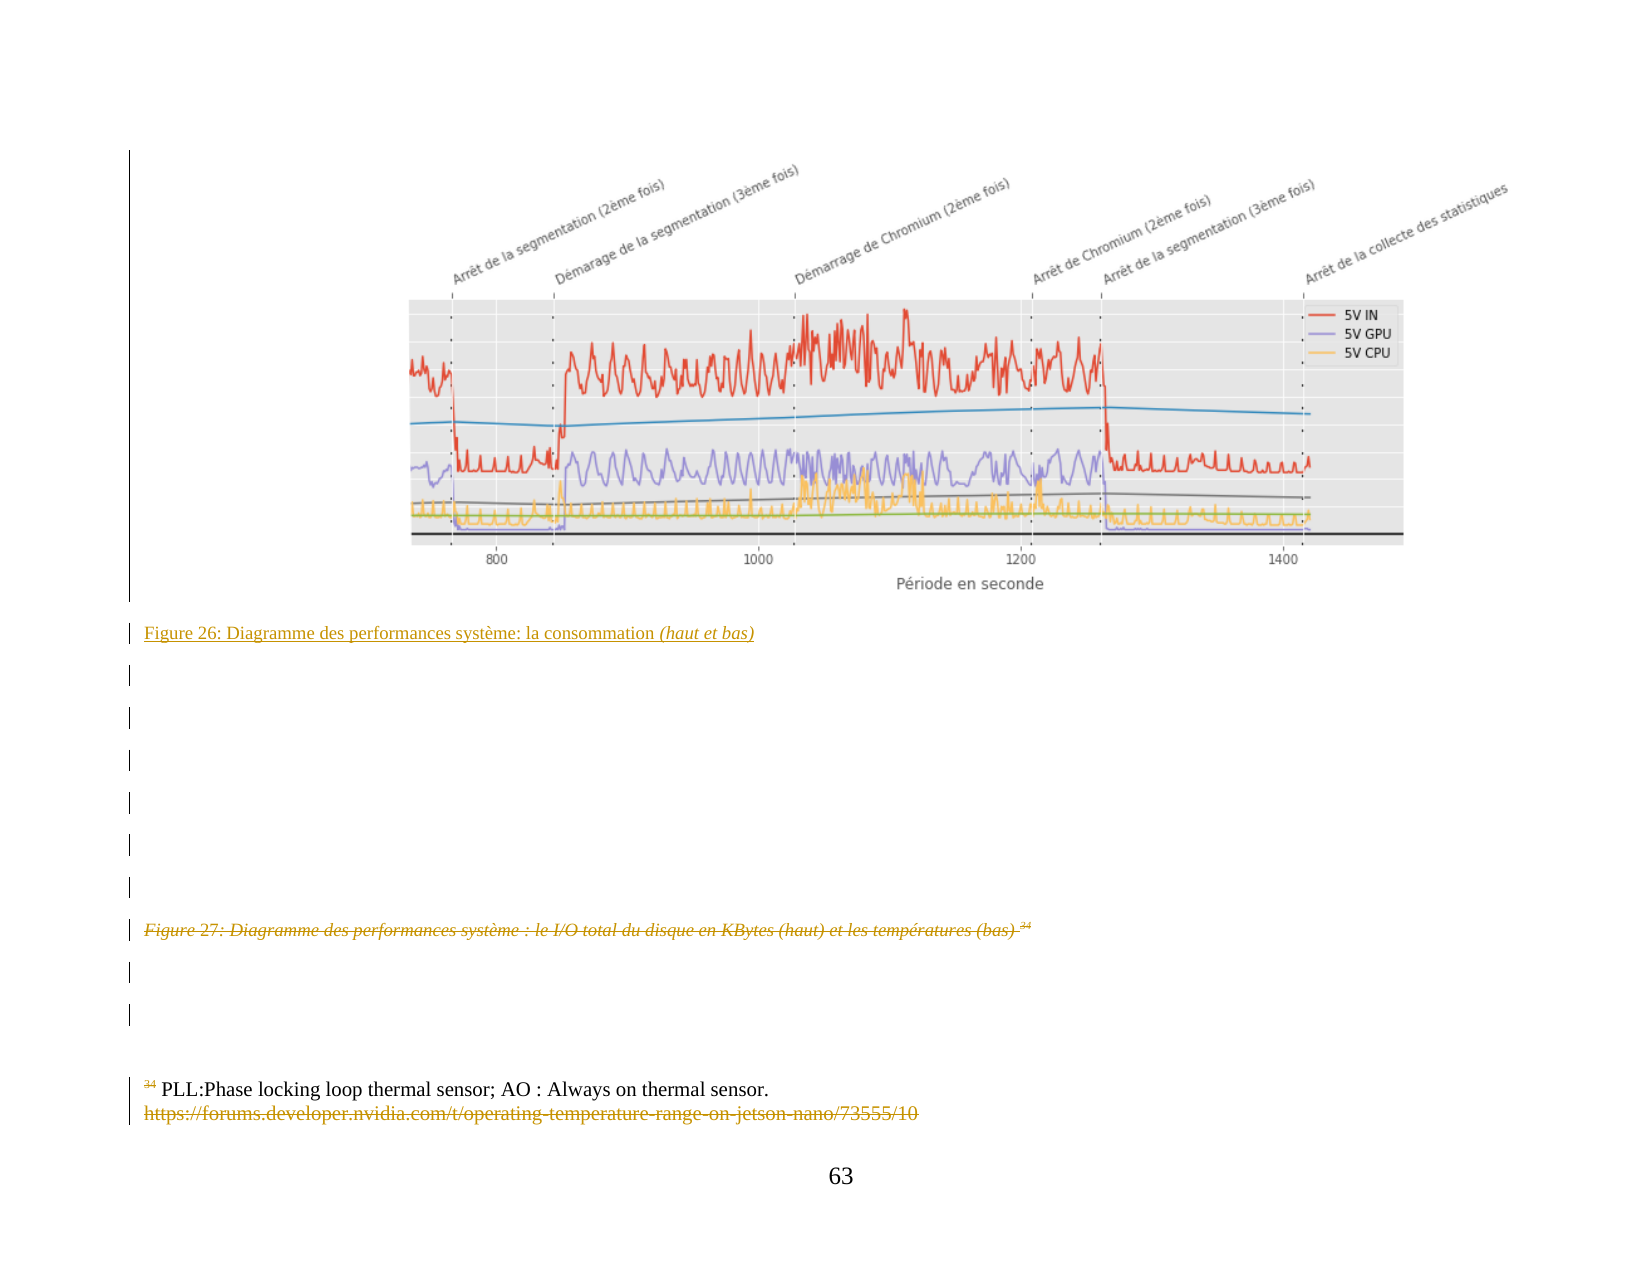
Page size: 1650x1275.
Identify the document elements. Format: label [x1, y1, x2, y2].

picture [408, 150, 1538, 602]
